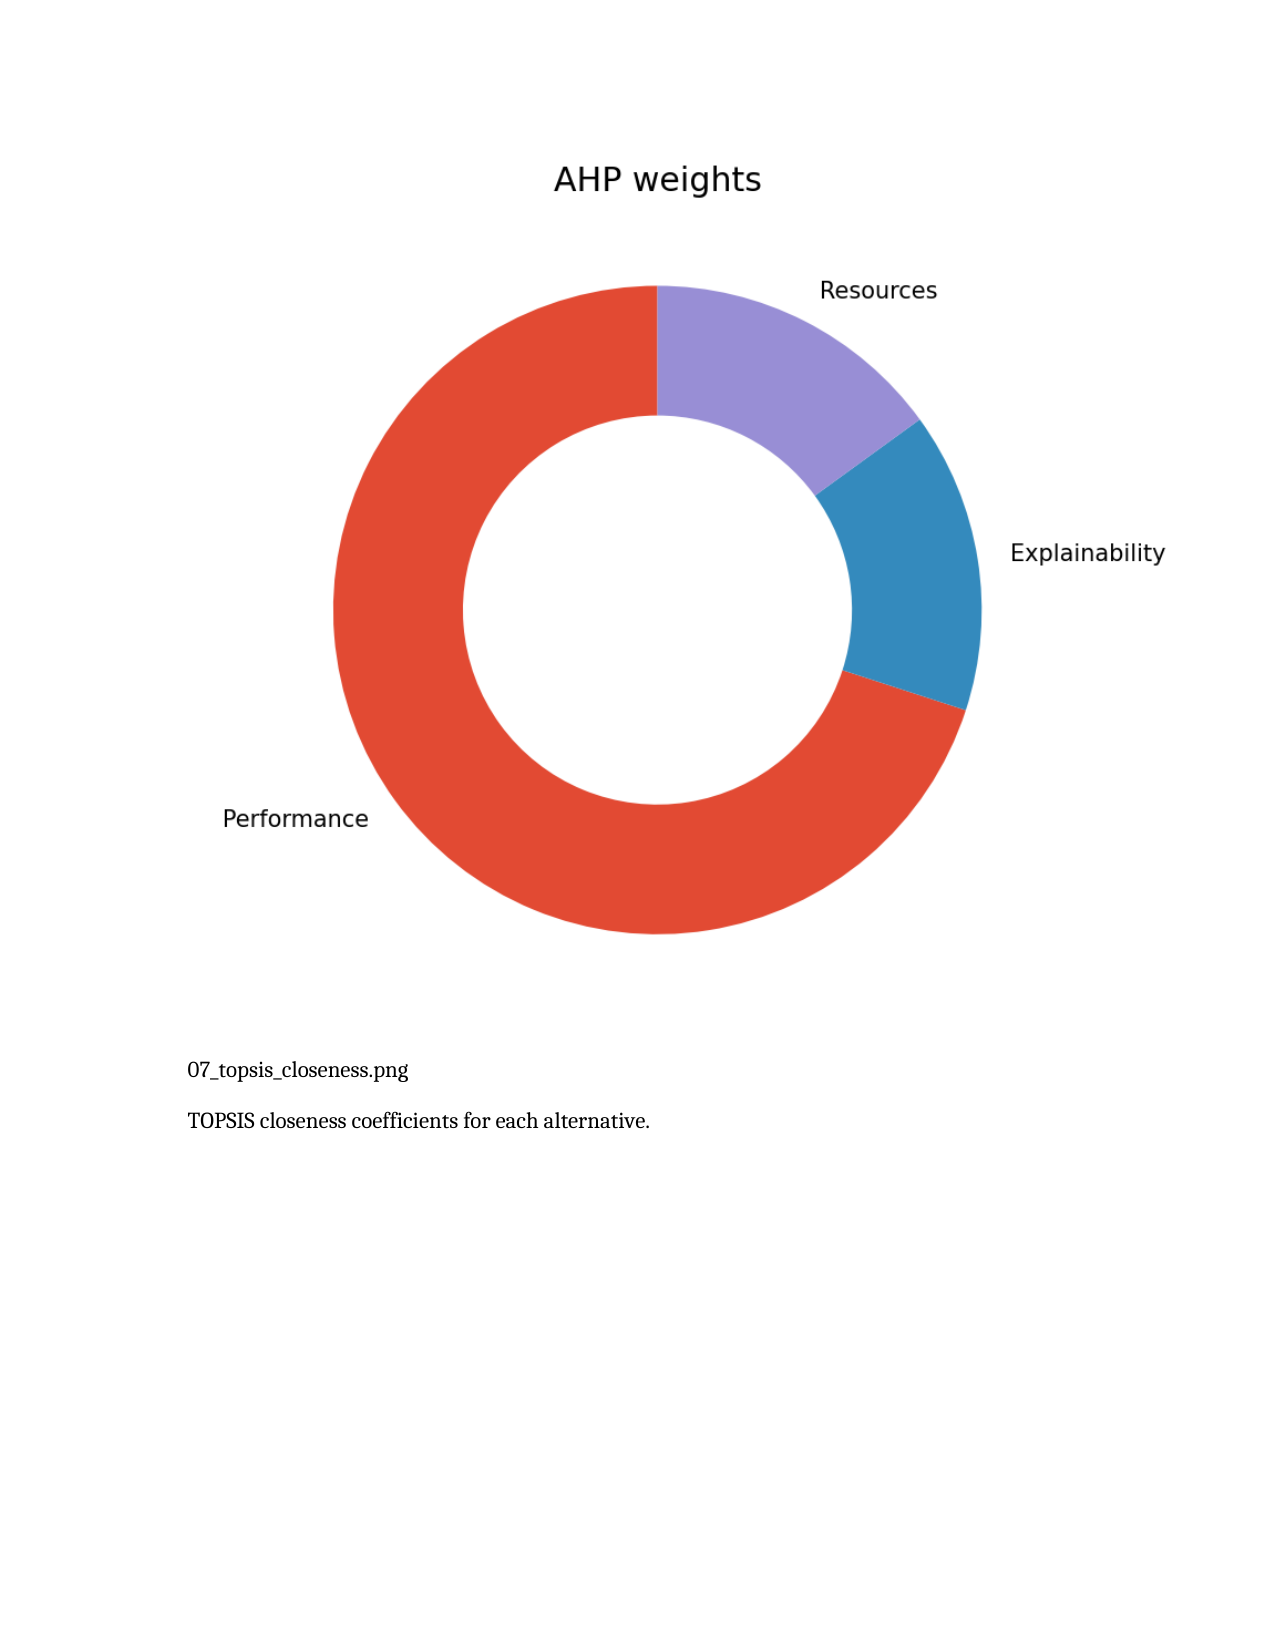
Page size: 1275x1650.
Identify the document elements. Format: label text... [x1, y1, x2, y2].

text TOPSIS closeness coefficients for each alternative. [187, 1108, 1087, 1134]
text 07_topsis_closeness.png [187, 1057, 1087, 1083]
picture [206, 150, 1182, 1032]
